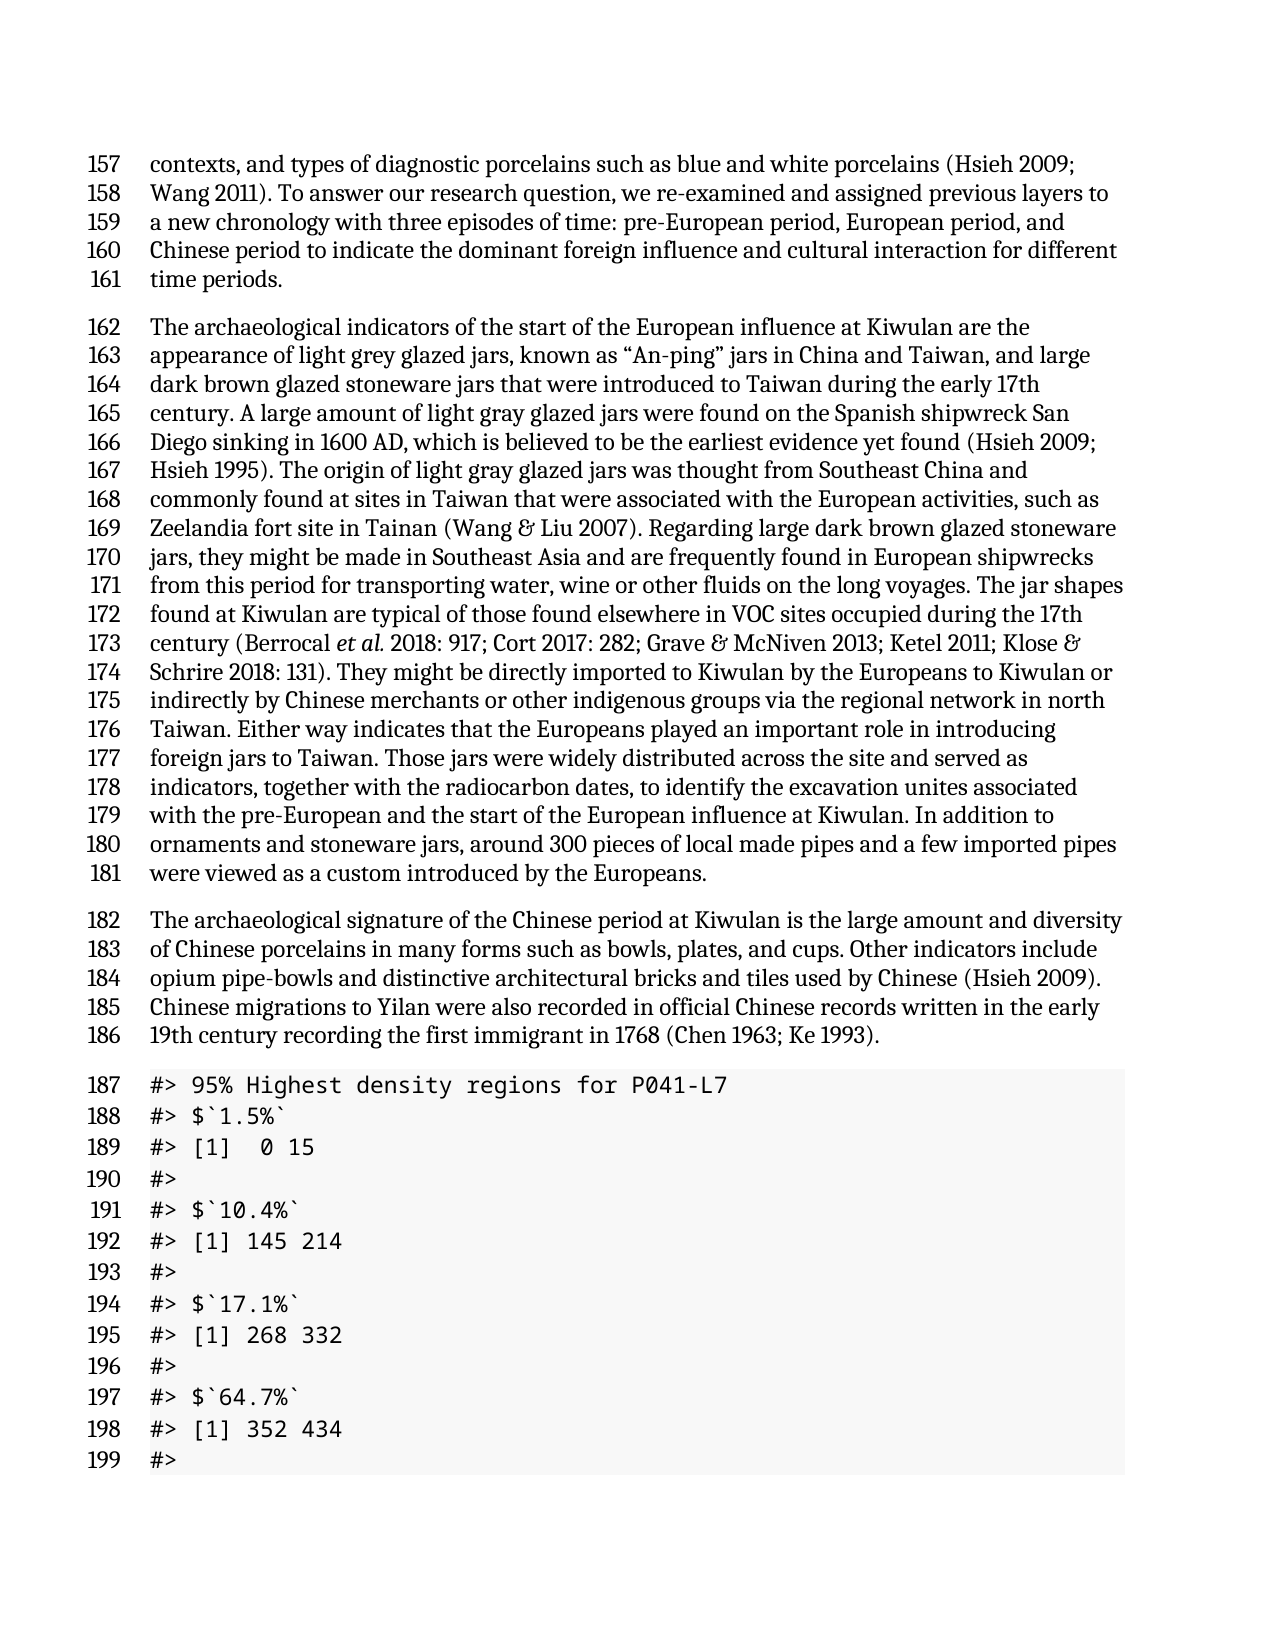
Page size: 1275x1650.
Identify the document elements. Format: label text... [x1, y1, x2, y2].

text The archaeological signature of the Chinese period at Kiwulan is the large amount and diversity of Chinese porcelains in many forms such as bowls, plates, and cups. Other indicators include opium pipe-bowls and distinctive architectural bricks and tiles used by Chinese (Hsieh 2009). Chinese migrations to Yilan were also recorded in official Chinese records written in the early 19th century recording the first immigrant in 1768 (Chen 1963; Ke 1993). [150, 906, 1125, 1050]
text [150, 150, 1125, 294]
text The archaeological indicators of the start of the European influence at Kiwulan are the appearance of light grey glazed jars, known as “An-ping” jars in China and Taiwan, and large dark brown glazed stoneware jars that were introduced to Taiwan during the early 17th century. A large amount of light gray glazed jars were found on the Spanish shipwreck San Diego sinking in 1600 AD, which is believed to be the earliest evidence yet found (Hsieh 2009; Hsieh 1995). The origin of light gray glazed jars was thought from Southeast China and commonly found at sites in Taiwan that were associated with the European activities, such as Zeelandia fort site in Tainan (Wang & Liu 2007). Regarding large dark brown glazed stoneware jars, they might be made in Southeast Asia and are frequently found in European shipwrecks from this period for transporting water, wine or other fluids on the long voyages. The jar shapes found at Kiwulan are typical of those found elsewhere in VOC sites occupied during the 17th century (Berrocal et al. 2018: 917; Cort 2017: 282; Grave & McNiven 2013; Ketel 2011; Klose & Schrire 2018: 131). They might be directly imported to Kiwulan by the Europeans to Kiwulan or indirectly by Chinese merchants or other indigenous groups via the regional network in north Taiwan. Either way indicates that the Europeans played an important role in introducing foreign jars to Taiwan. Those jars were widely distributed across the site and served as indicators, together with the radiocarbon dates, to identify the excavation unites associated with the pre-European and the start of the European influence at Kiwulan. In addition to ornaments and stoneware jars, around 300 pieces of local made pipes and a few imported pipes were viewed as a custom introduced by the Europeans. [150, 312, 1125, 887]
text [150, 1069, 1125, 1475]
